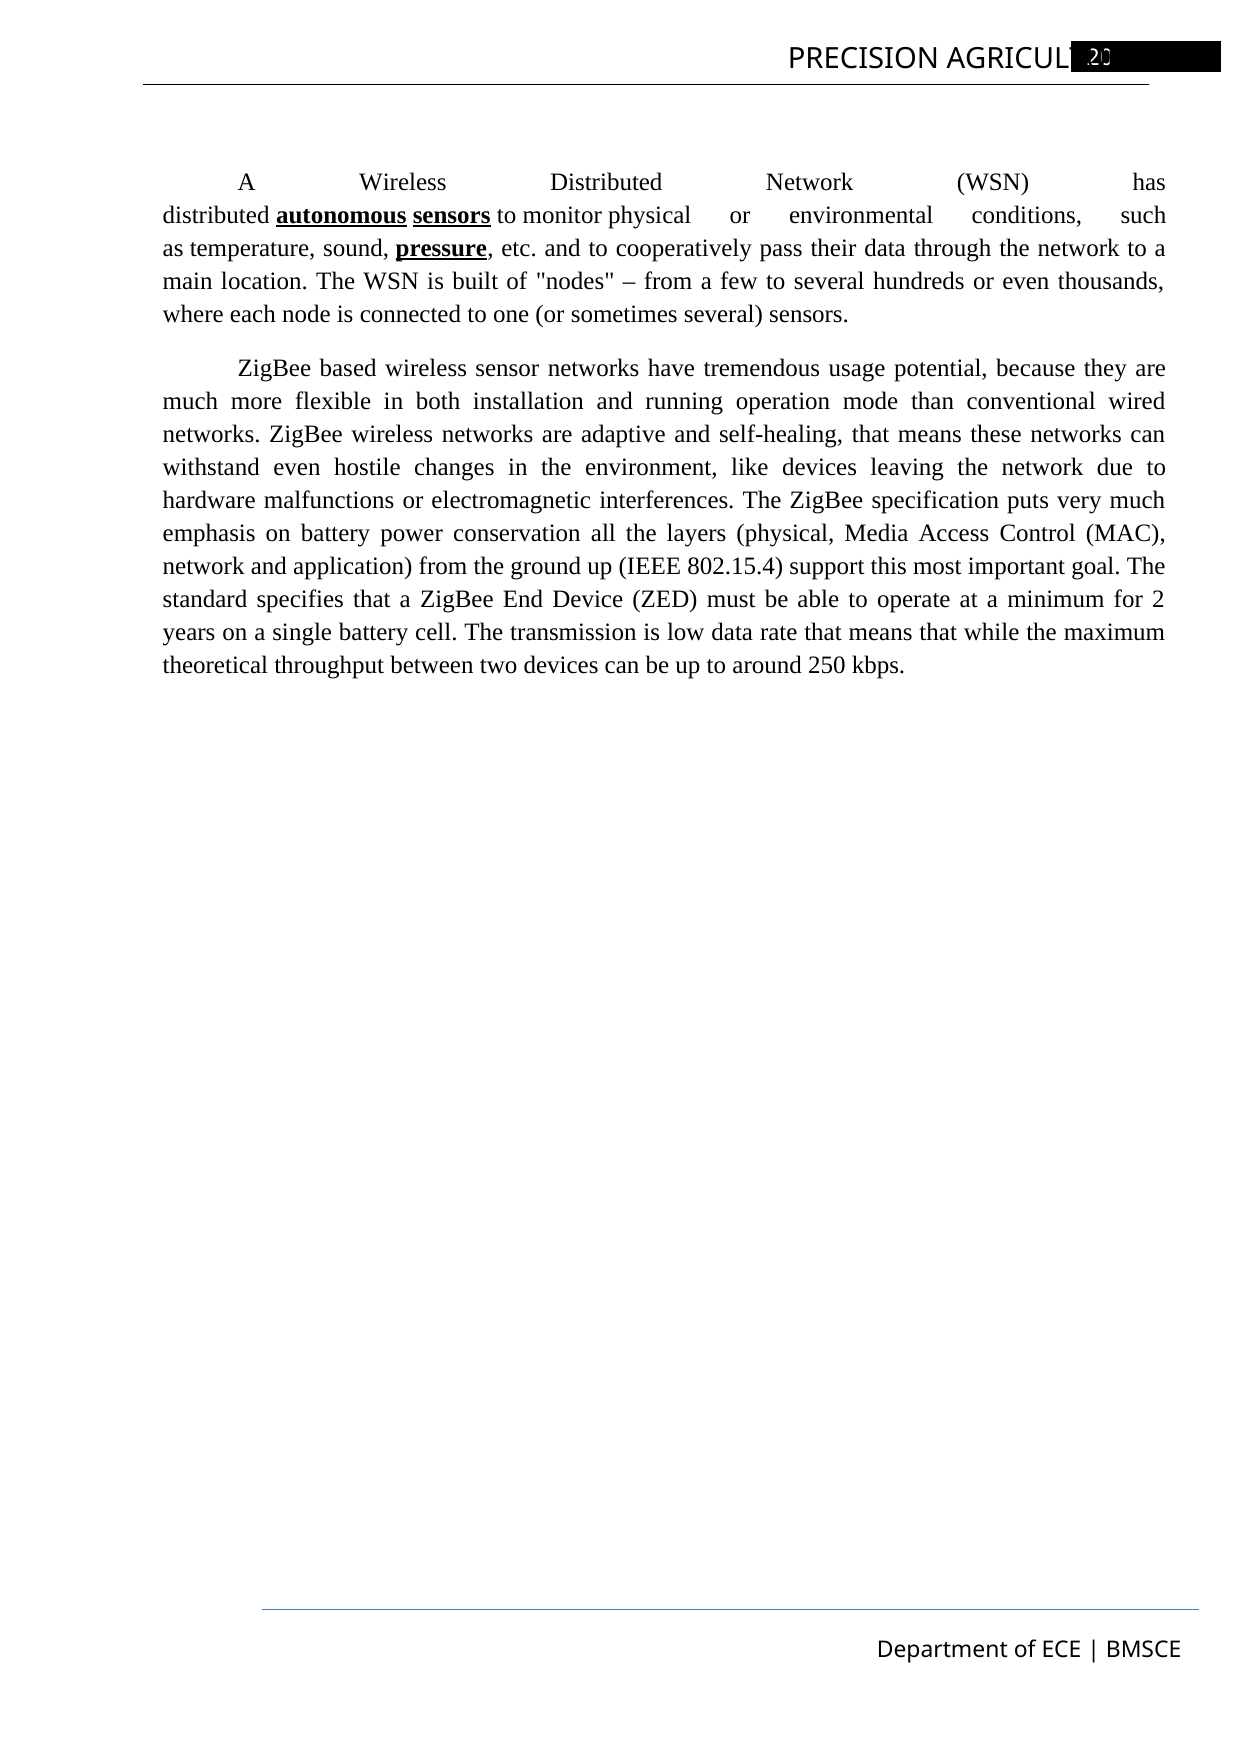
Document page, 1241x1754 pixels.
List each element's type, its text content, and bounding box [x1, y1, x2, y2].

text ZigBee based wireless sensor networks have tremendous usage potential, because they are much more flexible in both installation and running operation mode than conventional wired networks. ZigBee wireless networks are adaptive and self-healing, that means these networks can withstand even hostile changes in the environment, like devices leaving the network due to hardware malfunctions or electromagnetic interferences. The ZigBee specification puts very much emphasis on battery power conservation all the layers (physical, Media Access Control (MAC), network and application) from the ground up (IEEE 802.15.4) support this most important goal. The standard specifies that a ZigBee End Device (ZED) must be able to operate at a minimum for 2 years on a single battery cell. The transmission is low data rate that means that while the maximum theoretical throughput between two devices can be up to around 250 kbps. [162, 353, 1167, 507]
text A Wireless Distributed Network (WSN) has distributed autonomous sensors to monitor physical or environmental conditions, such as temperature, sound, pressure, etc. and to cooperatively pass their data through the network to a main location. The WSN is built of "nodes" – from a few to several hundreds or even thousands, where each node is connected to one (or sometimes several) sensors. [162, 167, 1167, 328]
text ZigBee based wireless sensor networks have tremendous usage potential, because they are much more flexible in both installation and running operation mode than conventional wired networks. ZigBee wireless networks are adaptive and self-healing, that means these networks can withstand even hostile changes in the environment, like devices leaving the network due to hardware malfunctions or electromagnetic interferences. The ZigBee specification puts very much emphasis on battery power conservation all the layers (physical, Media Access Control (MAC), network and application) from the ground up (IEEE 802.15.4) support this most important goal. The standard specifies that a ZigBee End Device (ZED) must be able to operate at a minimum for 2 years on a single battery cell. The transmission is low data rate that means that while the maximum theoretical throughput between two devices can be up to around 250 kbps. [162, 508, 1167, 643]
